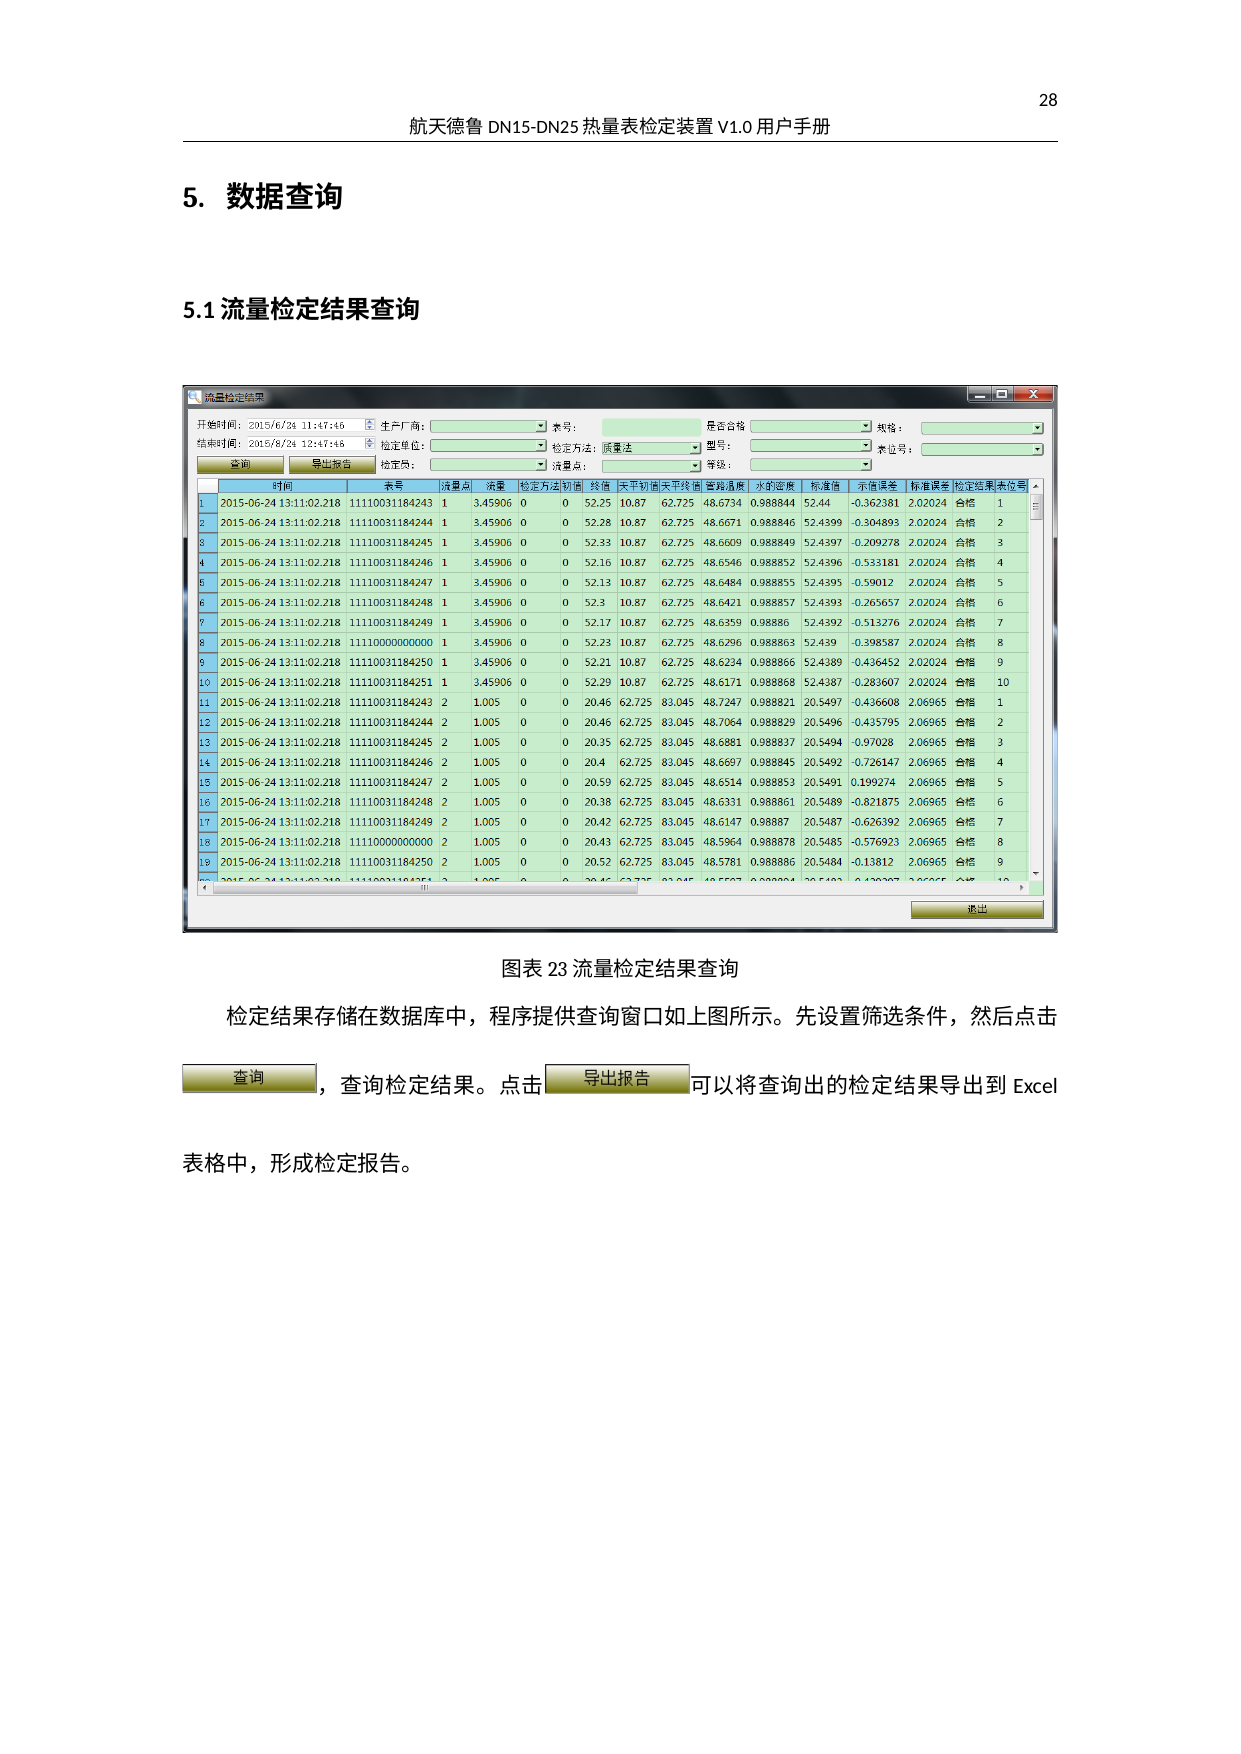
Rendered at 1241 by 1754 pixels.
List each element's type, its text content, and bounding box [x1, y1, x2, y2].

picture [544, 1063, 690, 1094]
text 图表 23 流量检定结果查询 [183, 951, 1058, 984]
text 检定结果存储在数据库中，程序提供查询窗口如上图所示。先设置筛选条件，然后点击，查询检定结果。点击可以将查询出的检定结果导出到Excel表格中，形成检定报告。 [183, 999, 1058, 1178]
picture [182, 1063, 318, 1094]
picture [182, 385, 1058, 933]
subtitle 数据查询 [183, 162, 1058, 227]
subtitle 5.1流量检定结果查询 [183, 275, 1058, 340]
